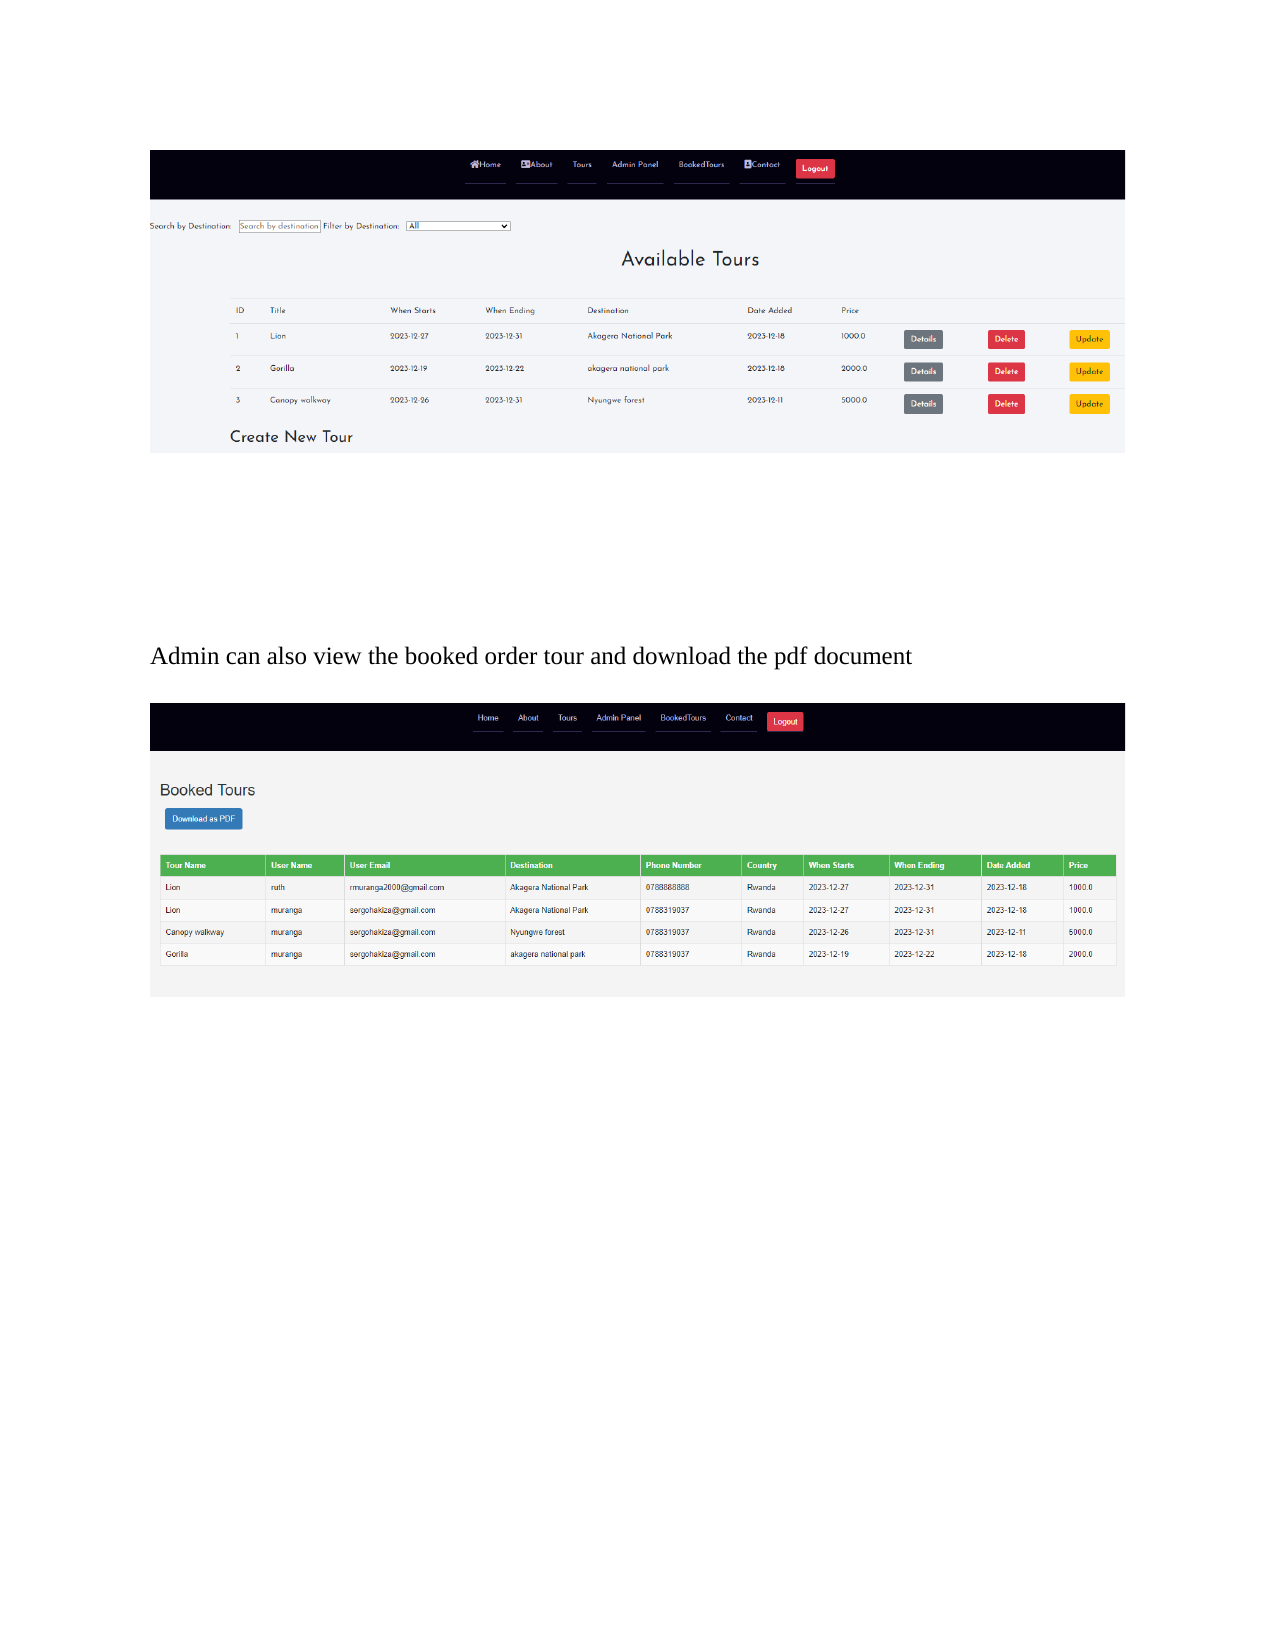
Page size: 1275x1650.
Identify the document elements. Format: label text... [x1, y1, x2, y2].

picture [150, 703, 1125, 997]
picture [150, 150, 1125, 453]
text Admin can also view the booked order tour and download the pdf document [150, 641, 1125, 670]
